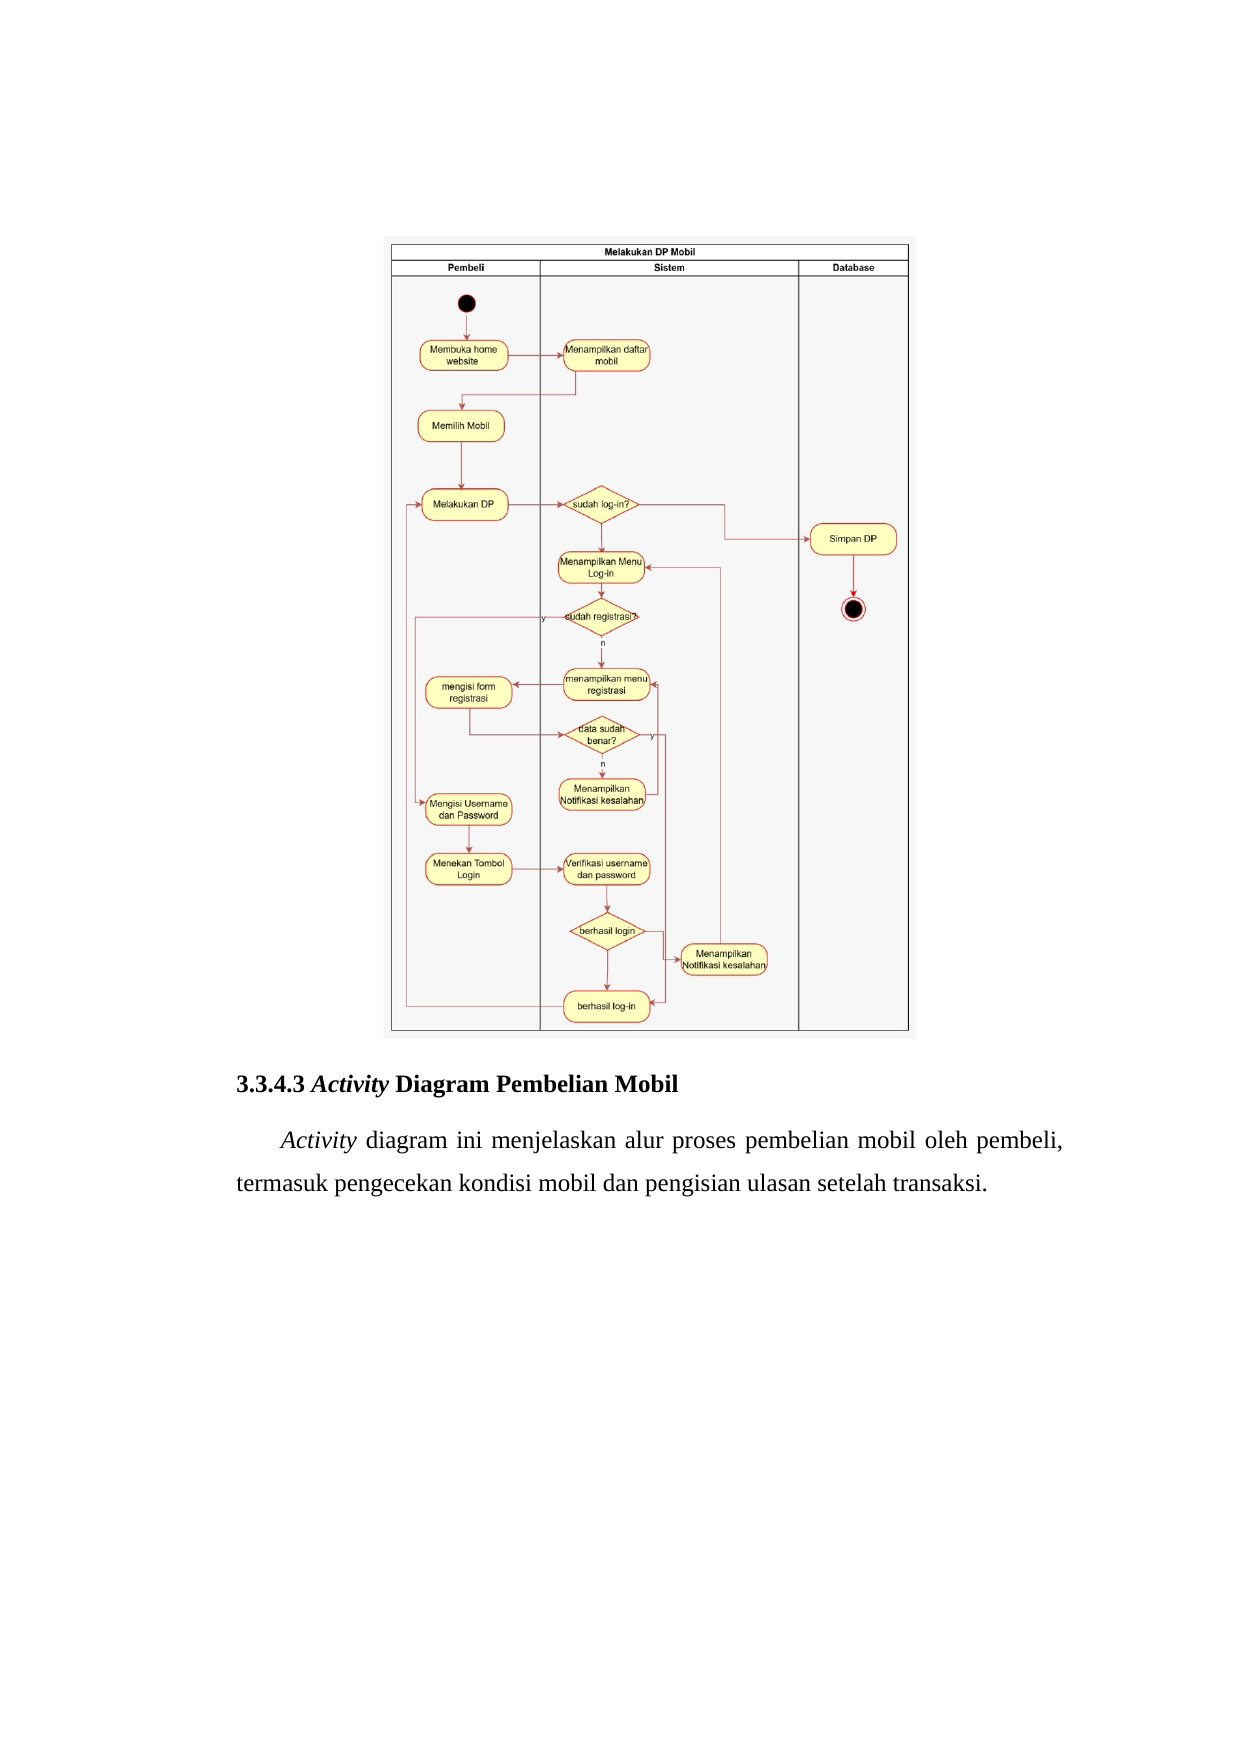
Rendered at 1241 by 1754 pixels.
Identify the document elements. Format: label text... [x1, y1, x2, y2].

text Activity diagram ini menjelaskan alur proses pembelian mobil oleh pembeli, termasuk pengecekan kondisi mobil dan pengisian ulasan setelah transaksi. [236, 1125, 1063, 1197]
subtitle 3.3.4.3 Activity Diagram Pembelian Mobil [236, 1069, 1063, 1098]
picture [383, 236, 916, 1039]
